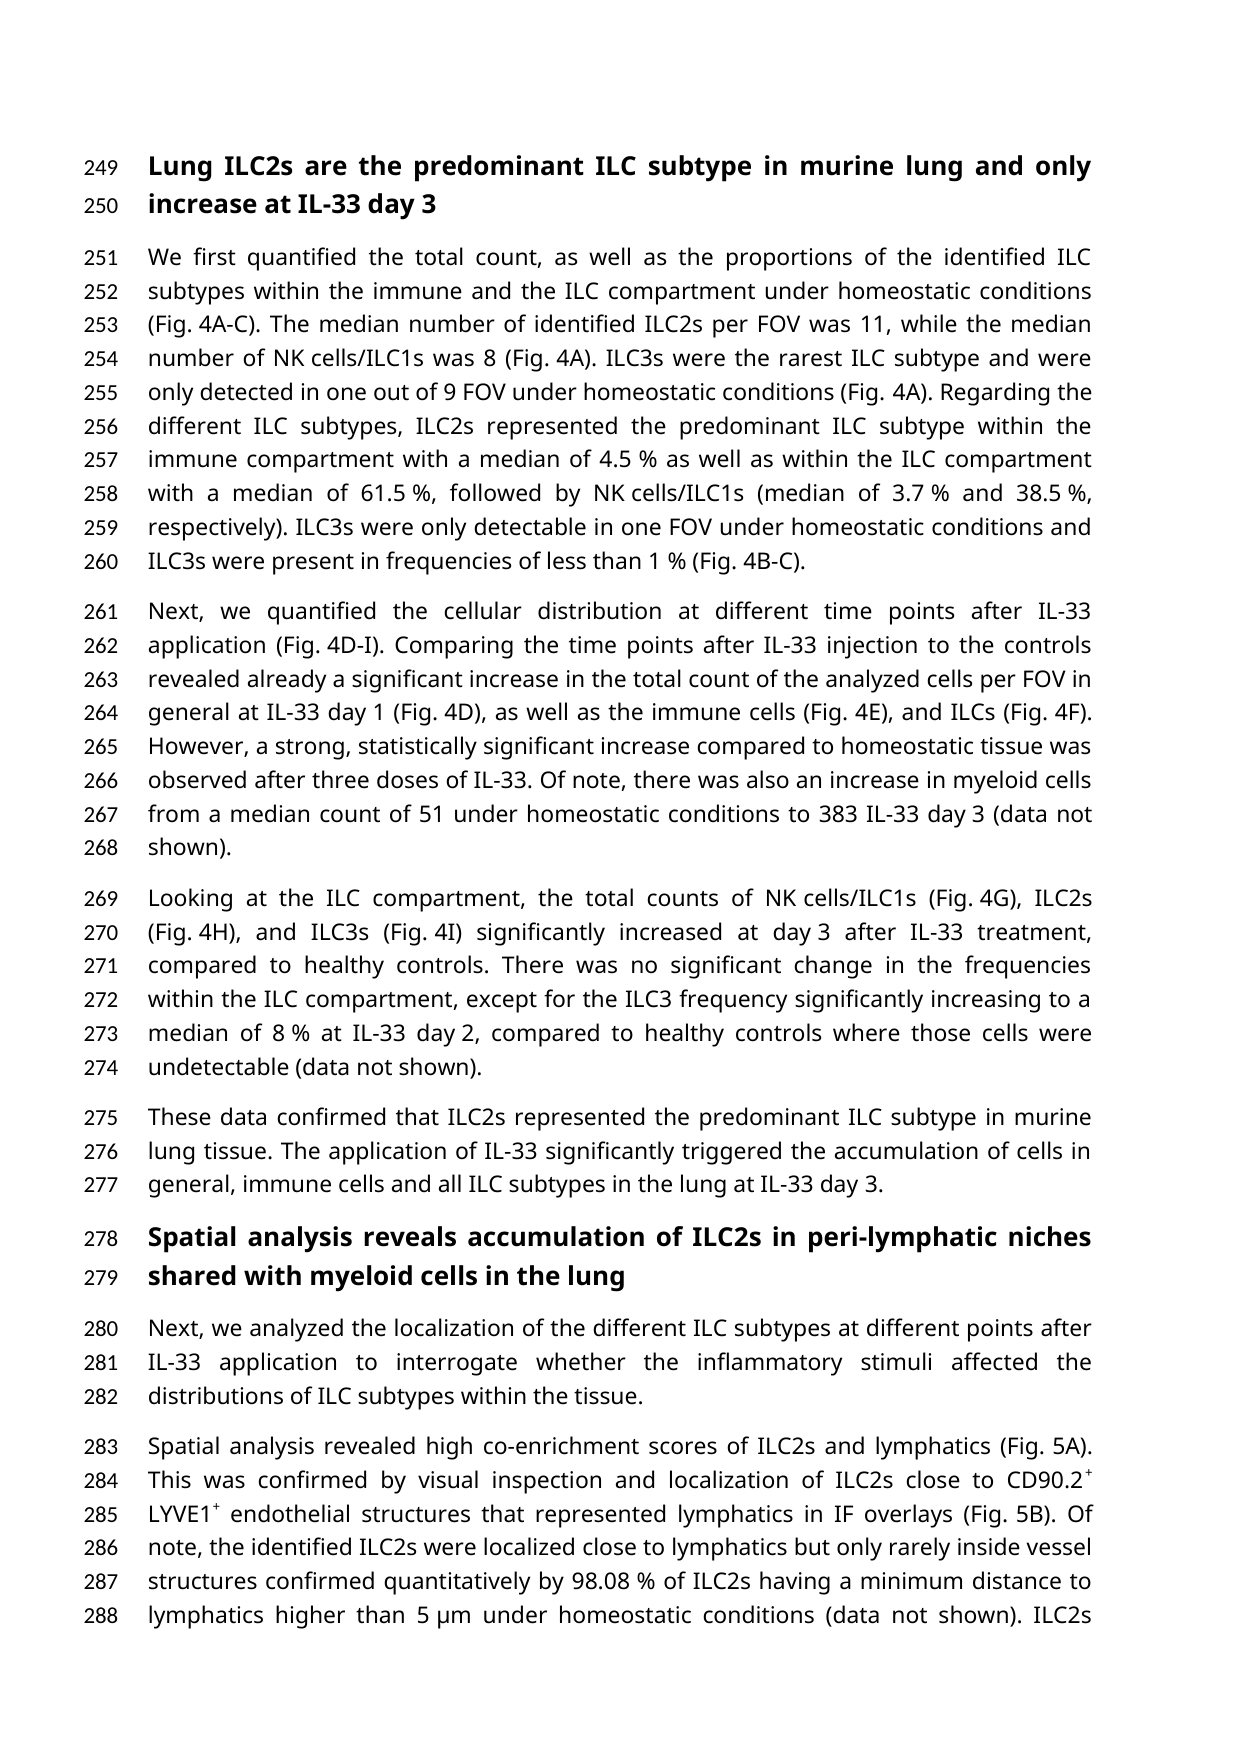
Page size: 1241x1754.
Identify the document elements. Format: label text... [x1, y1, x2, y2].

text Next, we quantified the cellular distribution at different time points after IL-33 application (Fig. 4D-I). Comparing the time points after IL-33 injection to the controls revealed already a significant increase in the total count of the analyzed cells per FOV in general at IL-33 day 1 (Fig. 4D), as well as the immune cells (Fig. 4E), and ILCs (Fig. 4F). However, a strong, statistically significant increase compared to homeostatic tissue was observed after three doses of IL-33. Of note, there was also an increase in myeloid cells from a median count of 51 under homeostatic conditions to 383 IL-33 day 3 (data not shown). [148, 595, 1093, 863]
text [148, 1430, 1093, 1630]
text Lung ILC2s are the predominant ILC subtype in murine lung and only increase at IL-33 day 3 [148, 148, 1093, 221]
text These data confirmed that ILC2s represented the predominant ILC subtype in murine lung tissue. The application of IL-33 significantly triggered the accumulation of cells in general, immune cells and all ILC subtypes in the lung at IL-33 day 3. [148, 1101, 1093, 1200]
text Next, we analyzed the localization of the different ILC subtypes at different points after IL-33 application to interrogate whether the inflammatory stimuli affected the distributions of ILC subtypes within the tissue. [148, 1312, 1093, 1411]
text Spatial analysis reveals accumulation of ILC2s in peri-lymphatic niches shared with myeloid cells in the lung [148, 1219, 1093, 1293]
text Looking at the ILC compartment, the total counts of NK cells/ILC1s (Fig. 4G), ILC2s (Fig. 4H), and ILC3s (Fig. 4I) significantly increased at day 3 after IL-33 treatment, compared to healthy controls. There was no significant change in the frequencies within the ILC compartment, except for the ILC3 frequency significantly increasing to a median of 8 % at IL-33 day 2, compared to healthy controls where those cells were undetectable (data not shown). [148, 882, 1093, 1082]
text We first quantified the total count, as well as the proportions of the identified ILC subtypes within the immune and the ILC compartment under homeostatic conditions (Fig. 4A-C). The median number of identified ILC2s per FOV was 11, while the median number of NK cells/ILC1s was 8 (Fig. 4A). ILC3s were the rarest ILC subtype and were only detected in one out of 9 FOV under homeostatic conditions (Fig. 4A). Regarding the different ILC subtypes, ILC2s represented the predominant ILC subtype within the immune compartment with a median of 4.5 % as well as within the ILC compartment with a median of 61.5 %, followed by NK cells/ILC1s (median of 3.7 % and 38.5 %, respectively). ILC3s were only detectable in one FOV under homeostatic conditions and ILC3s were present in frequencies of less than 1 % (Fig. 4B-C). [148, 241, 1093, 576]
